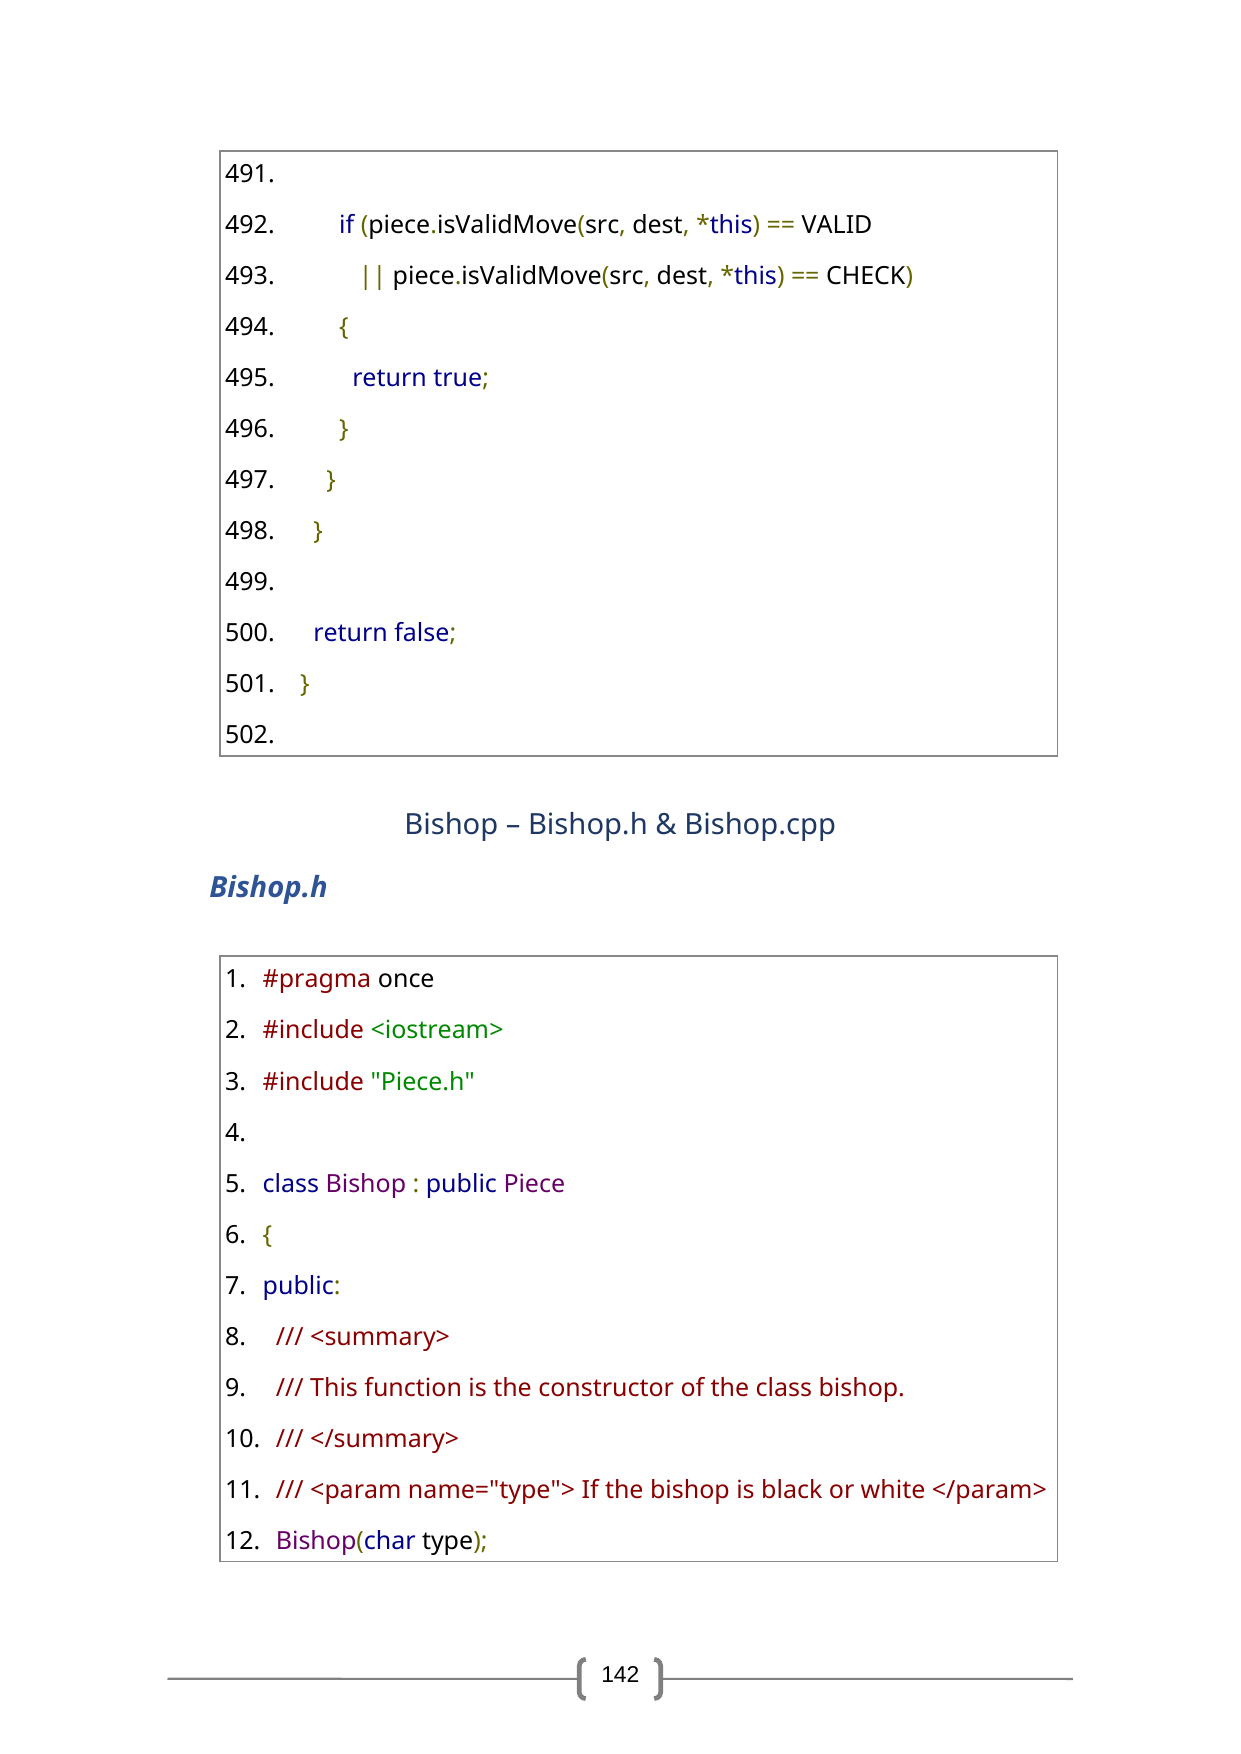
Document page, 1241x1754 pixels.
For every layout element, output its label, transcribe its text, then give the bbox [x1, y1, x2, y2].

list /// <summary> [221, 1313, 1057, 1352]
list } [221, 456, 1057, 496]
subtitle Bishop – Bishop.h & Bishop.cpp [187, 803, 1053, 843]
list } [221, 507, 1057, 547]
list /// </summary> [221, 1415, 1057, 1454]
list #include "Piece.h" [221, 1057, 1057, 1097]
list return true; [221, 354, 1057, 394]
list { [221, 303, 1057, 343]
list } [221, 405, 1057, 445]
subtitle Bishop.h [187, 867, 1053, 906]
list } [221, 660, 1057, 700]
list if (piece.isValidMove(src, dest, *this) == VALID [221, 201, 1057, 241]
list /// This function is the constructor of the class bishop. [221, 1364, 1057, 1403]
list #include <iostream> [221, 1006, 1057, 1046]
list /// <param name="type"> If the bishop is black or white </param> [221, 1466, 1057, 1506]
list #pragma once [221, 957, 1057, 995]
list || piece.isValidMove(src, dest, *this) == CHECK) [221, 252, 1057, 292]
list class Bishop : public Piece [221, 1159, 1057, 1199]
list public: [221, 1262, 1057, 1301]
list { [221, 1211, 1057, 1250]
list Bishop(char type); [221, 1517, 1057, 1561]
list return false; [221, 609, 1057, 649]
